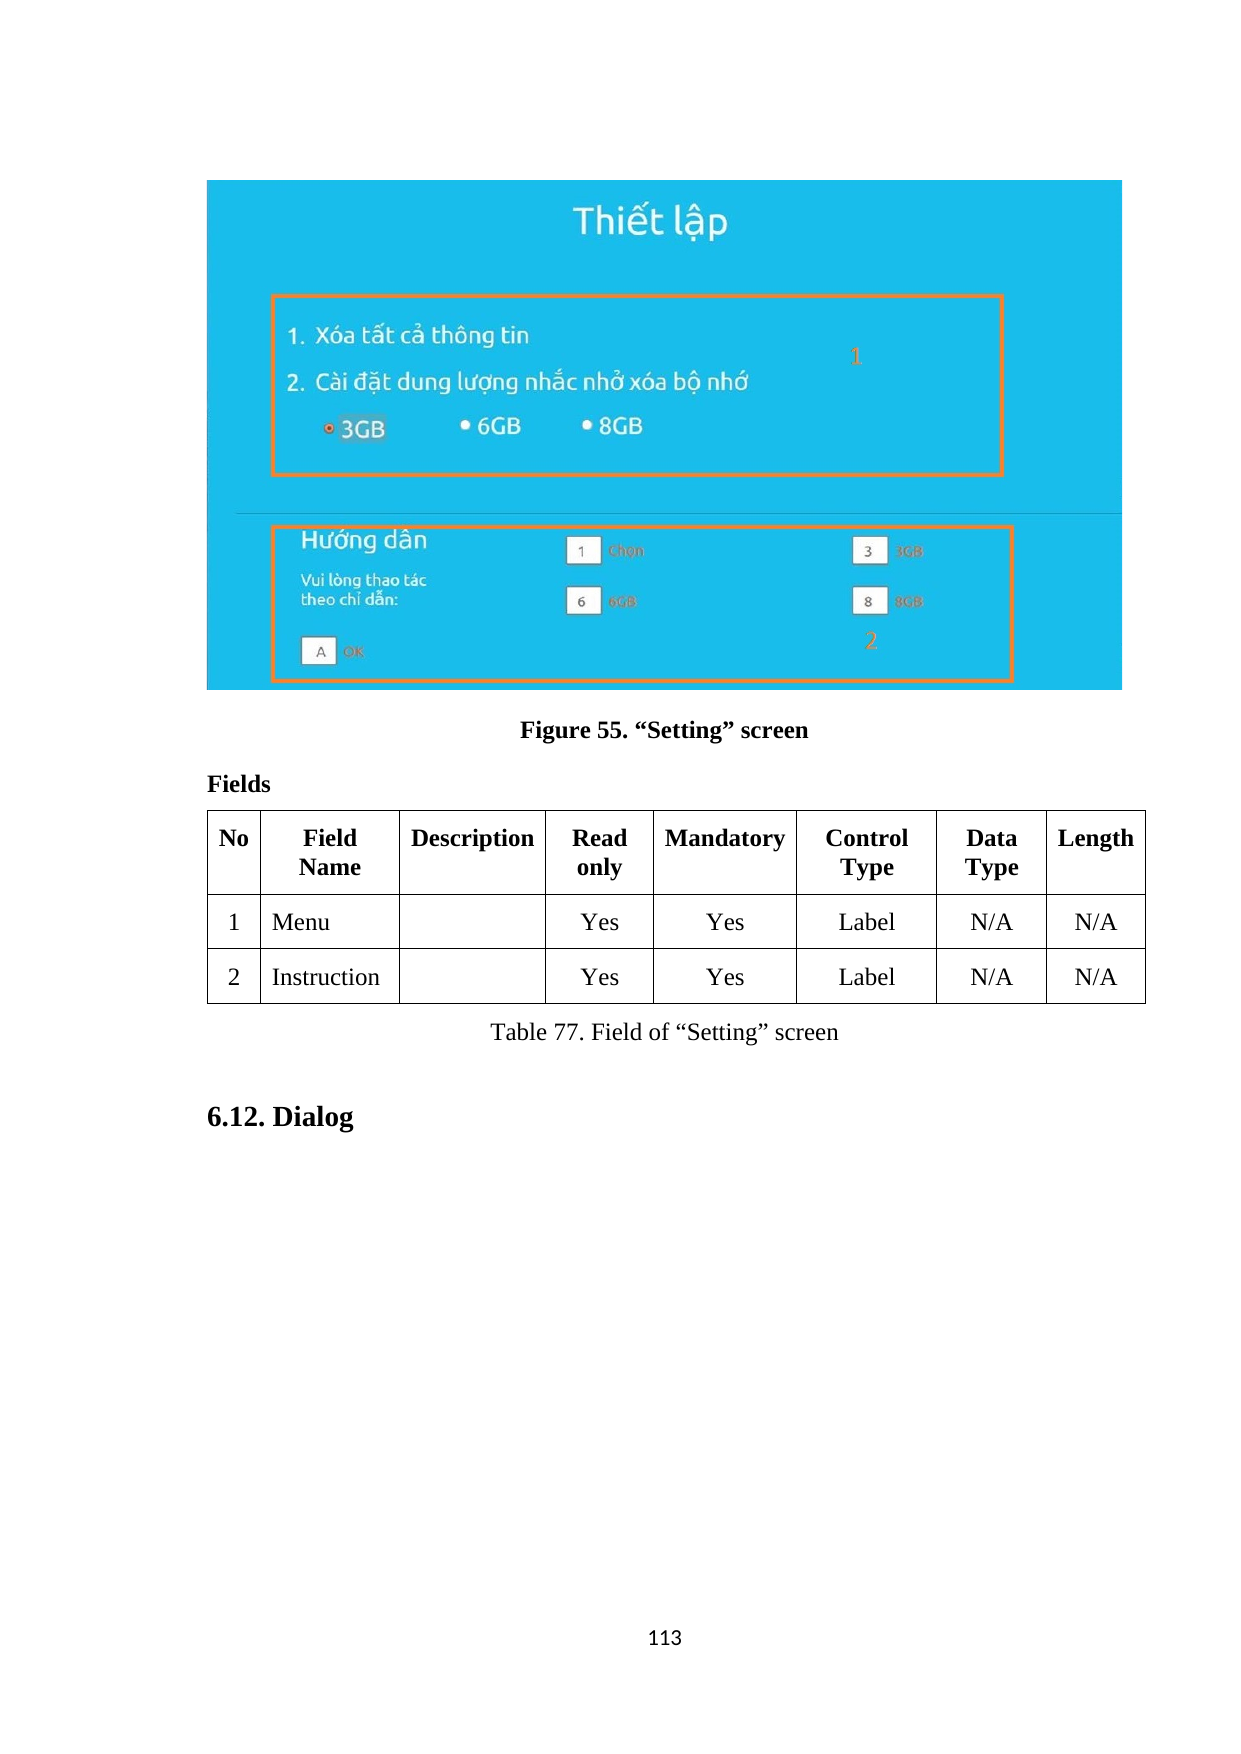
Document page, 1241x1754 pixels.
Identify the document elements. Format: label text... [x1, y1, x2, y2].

text Figure 55. “Setting” screen [207, 715, 1122, 743]
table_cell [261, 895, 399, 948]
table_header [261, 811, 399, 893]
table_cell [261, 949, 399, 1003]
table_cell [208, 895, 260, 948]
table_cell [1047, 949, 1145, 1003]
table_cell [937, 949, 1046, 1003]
text 6.12. Dialog [207, 1099, 1122, 1133]
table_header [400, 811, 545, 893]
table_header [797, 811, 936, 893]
text Table 77. Field of “Setting” screen [207, 1017, 1122, 1045]
text Fields [207, 769, 1122, 797]
picture [206, 180, 1123, 690]
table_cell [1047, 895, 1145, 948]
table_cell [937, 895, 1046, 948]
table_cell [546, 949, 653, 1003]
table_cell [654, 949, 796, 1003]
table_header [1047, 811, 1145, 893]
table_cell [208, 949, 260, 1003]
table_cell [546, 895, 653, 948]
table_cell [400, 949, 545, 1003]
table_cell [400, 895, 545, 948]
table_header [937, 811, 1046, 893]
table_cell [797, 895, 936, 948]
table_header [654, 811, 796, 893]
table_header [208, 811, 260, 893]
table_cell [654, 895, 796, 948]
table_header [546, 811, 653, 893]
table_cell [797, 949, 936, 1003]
